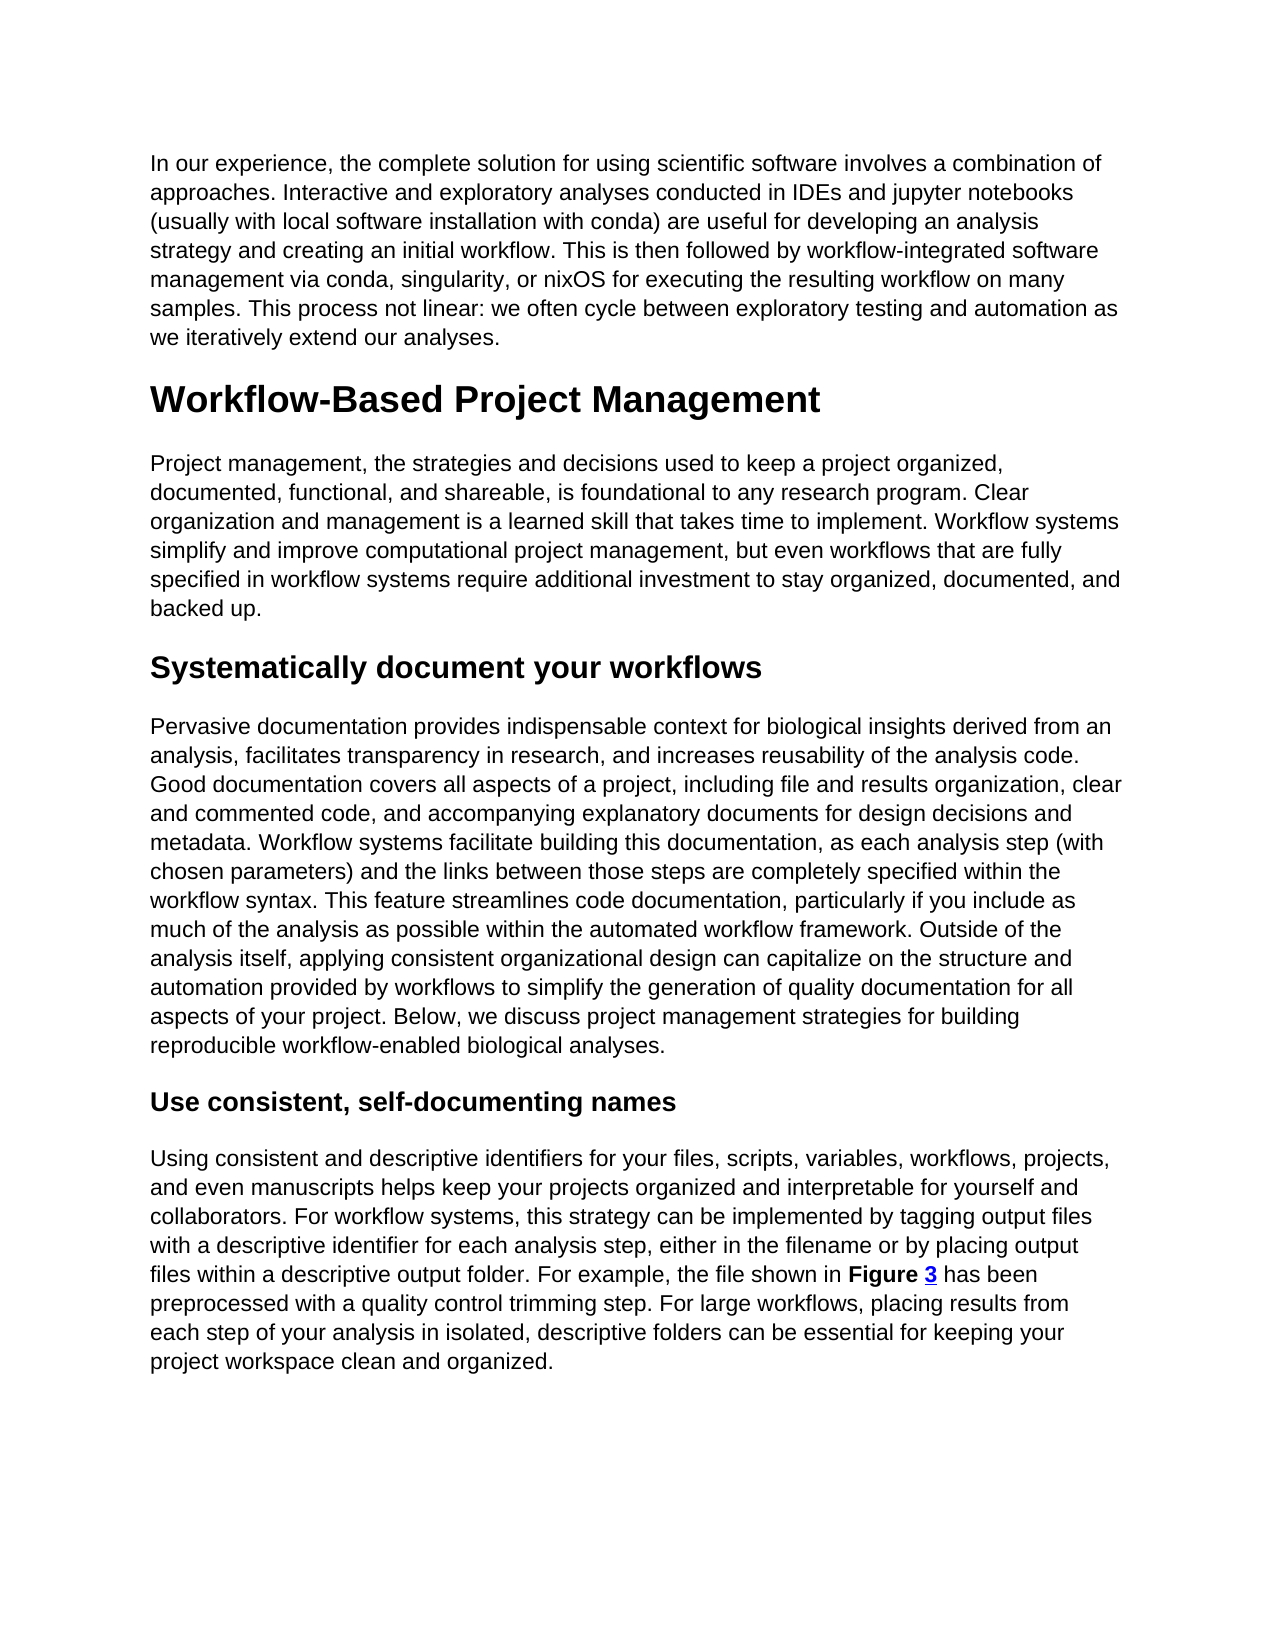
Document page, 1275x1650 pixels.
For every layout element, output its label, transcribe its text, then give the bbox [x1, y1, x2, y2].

text Project management, the strategies and decisions used to keep a project organized, documented, functional, and shareable, is foundational to any research program. Clear organization and management is a learned skill that takes time to implement. Workflow systems simplify and improve computational project management, but even workflows that are fully specified in workflow systems require additional investment to stay organized, documented, and backed up. [150, 450, 1125, 621]
subtitle Systematically document your workflows [150, 649, 1125, 685]
text Using consistent and descriptive identifiers for your files, scripts, variables, workflows, projects, and even manuscripts helps keep your projects organized and interpretable for yourself and collaborators. For workflow systems, this strategy can be implemented by tagging output files with a descriptive identifier for each analysis step, either in the filename or by placing output files within a descriptive output folder. For example, the file shown in Figure 3 has been preprocessed with a quality control trimming step. For large workflows, placing results from each step of your analysis in isolated, descriptive folders can be essential for keeping your project workspace clean and organized. [150, 1145, 1125, 1374]
text In our experience, the complete solution for using scientific software involves a combination of approaches. Interactive and exploratory analyses conducted in IDEs and jupyter notebooks (usually with local software installation with conda) are useful for developing an analysis strategy and creating an initial workflow. This is then followed by workflow-integrated software management via conda, singularity, or nixOS for executing the resulting workflow on many samples. This process not linear: we often cycle between exploratory testing and automation as we iteratively extend our analyses. [150, 150, 1125, 350]
subtitle Workflow-Based Project Management [150, 378, 1125, 421]
text Pervasive documentation provides indispensable context for biological insights derived from an analysis, facilitates transparency in research, and increases reusability of the analysis code. Good documentation covers all aspects of a project, including file and results organization, clear and commented code, and accompanying explanatory documents for design decisions and metadata. Workflow systems facilitate building this documentation, as each analysis step (with chosen parameters) and the links between those steps are completely specified within the workflow syntax. This feature streamlines code documentation, particularly if you include as much of the analysis as possible within the automated workflow framework. Outside of the analysis itself, applying consistent organizational design can capitalize on the structure and automation provided by workflows to simplify the generation of quality documentation for all aspects of your project. Below, we discuss project management strategies for building reproducible workflow-enabled biological analyses. [150, 713, 1125, 1058]
subtitle Use consistent, self-documenting names [150, 1086, 1125, 1117]
